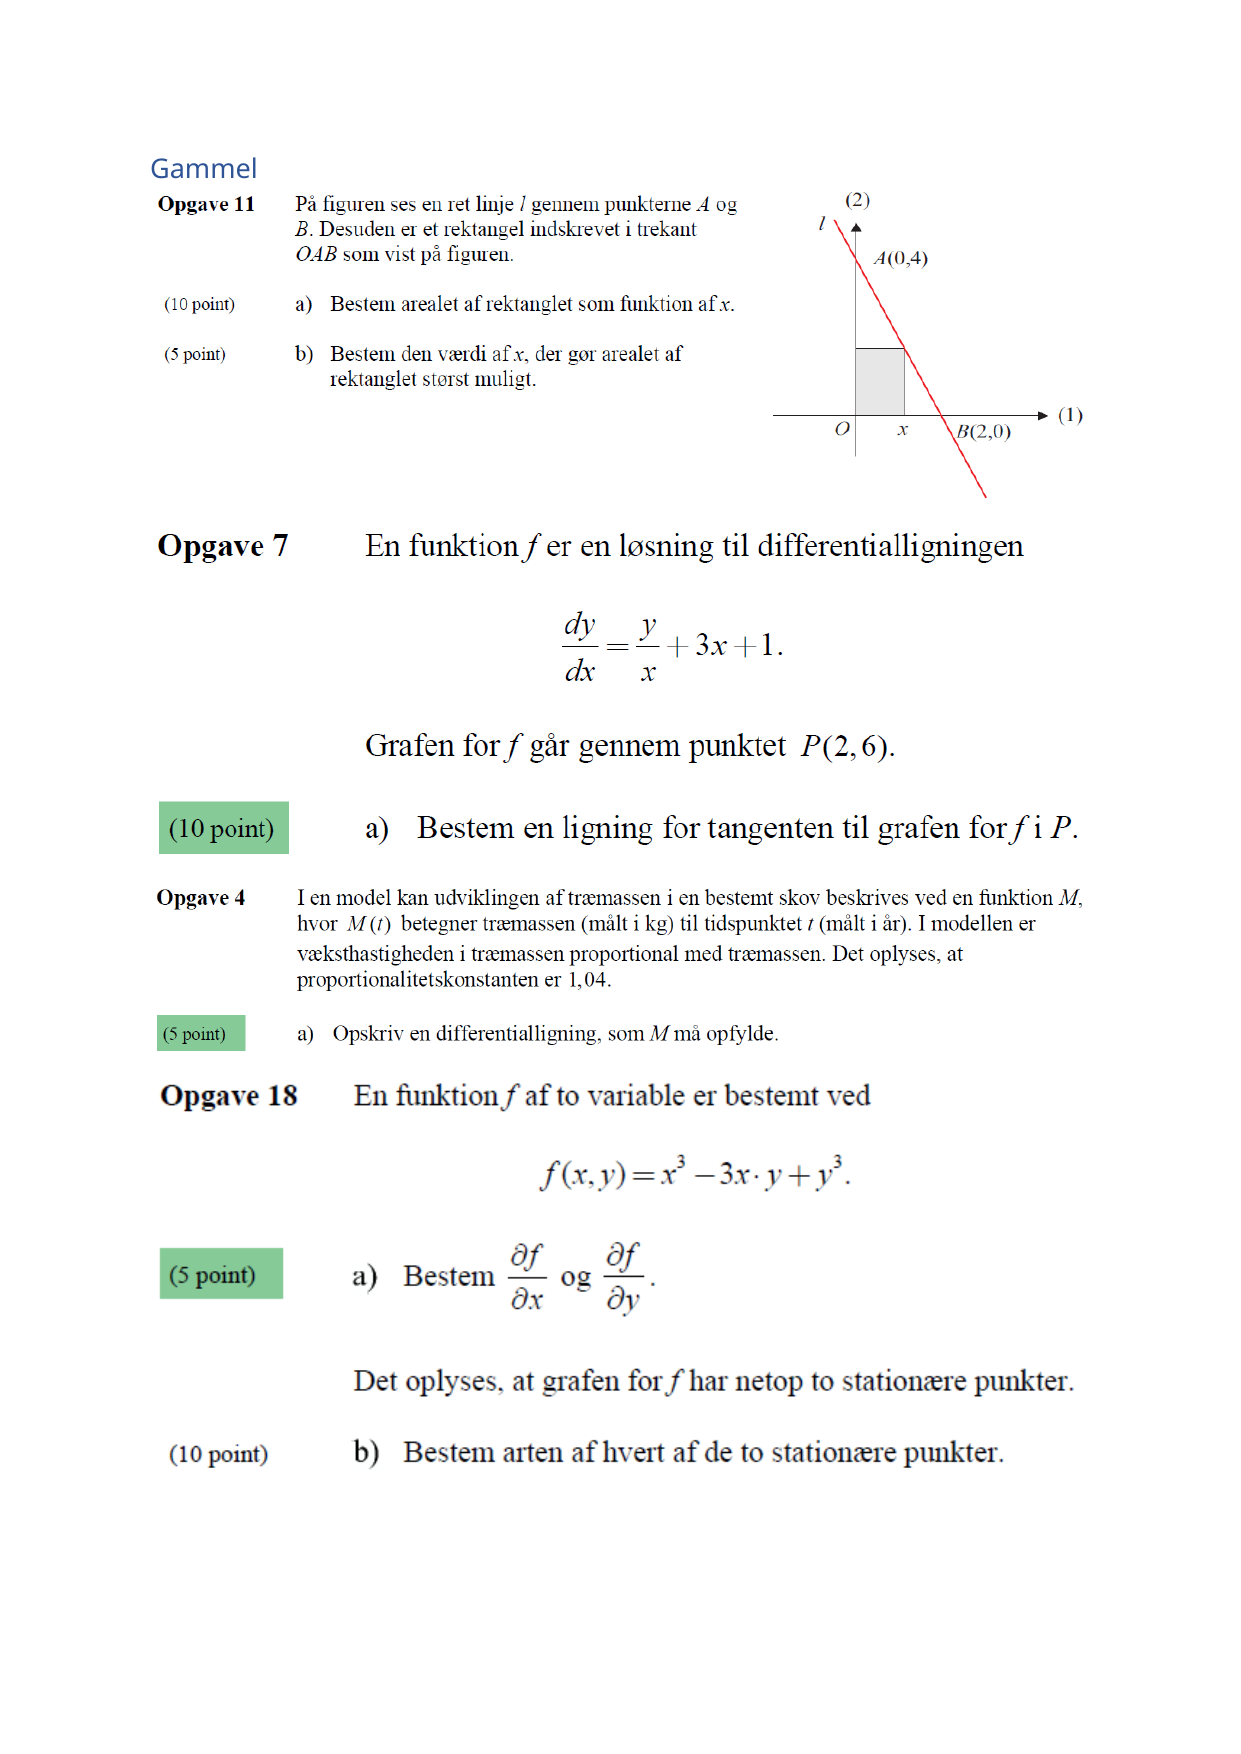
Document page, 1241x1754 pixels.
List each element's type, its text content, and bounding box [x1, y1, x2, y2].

picture [150, 523, 1091, 864]
picture [150, 882, 1091, 1058]
picture [150, 189, 1091, 506]
subtitle Gammel [150, 150, 1090, 187]
picture [150, 1076, 1091, 1484]
